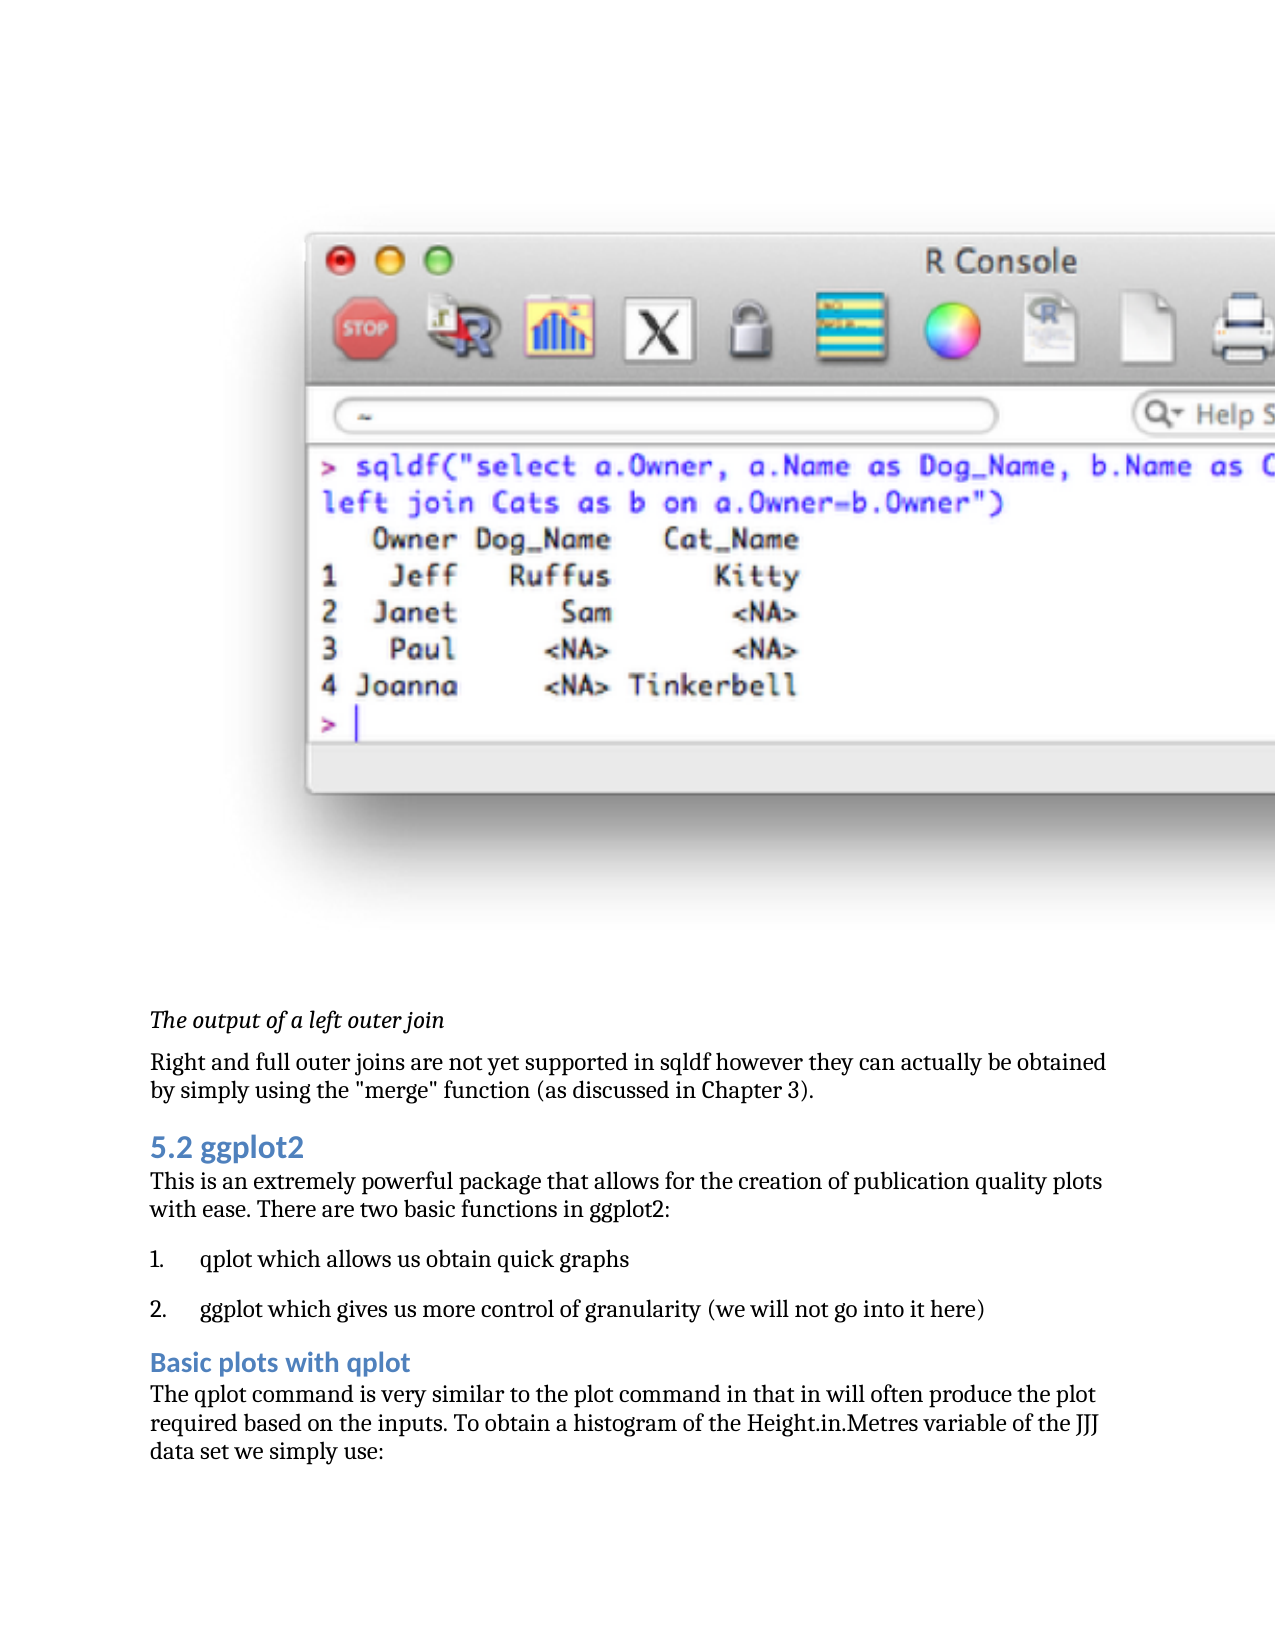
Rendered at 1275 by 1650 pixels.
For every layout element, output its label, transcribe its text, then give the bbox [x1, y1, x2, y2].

list ggplot which gives us more control of granularity (we will not go into it here) [150, 1294, 1125, 1323]
list qplot which allows us obtain quick graphs [150, 1245, 1125, 1274]
text The output of a left outer join [150, 1006, 1125, 1035]
picture [168, 150, 1275, 986]
subtitle Basic plots with qplot [150, 1344, 1125, 1380]
text This is an extremely powerful package that allows for the creation of publication quality plots with ease. There are two basic functions in ggplot2: [150, 1167, 1125, 1224]
text The qplot command is very similar to the plot command in that in will often produce the plot required based on the inputs. To obtain a histogram of the Height.in.Metres variable of the JJJ data set we simply use: [150, 1380, 1125, 1466]
subtitle 5.2 ggplot2 [150, 1126, 1125, 1167]
text Right and full outer joins are not yet supported in sqldf however they can actually be obtained by simply using the "merge" function (as discussed in Chapter 3). [150, 1047, 1125, 1105]
